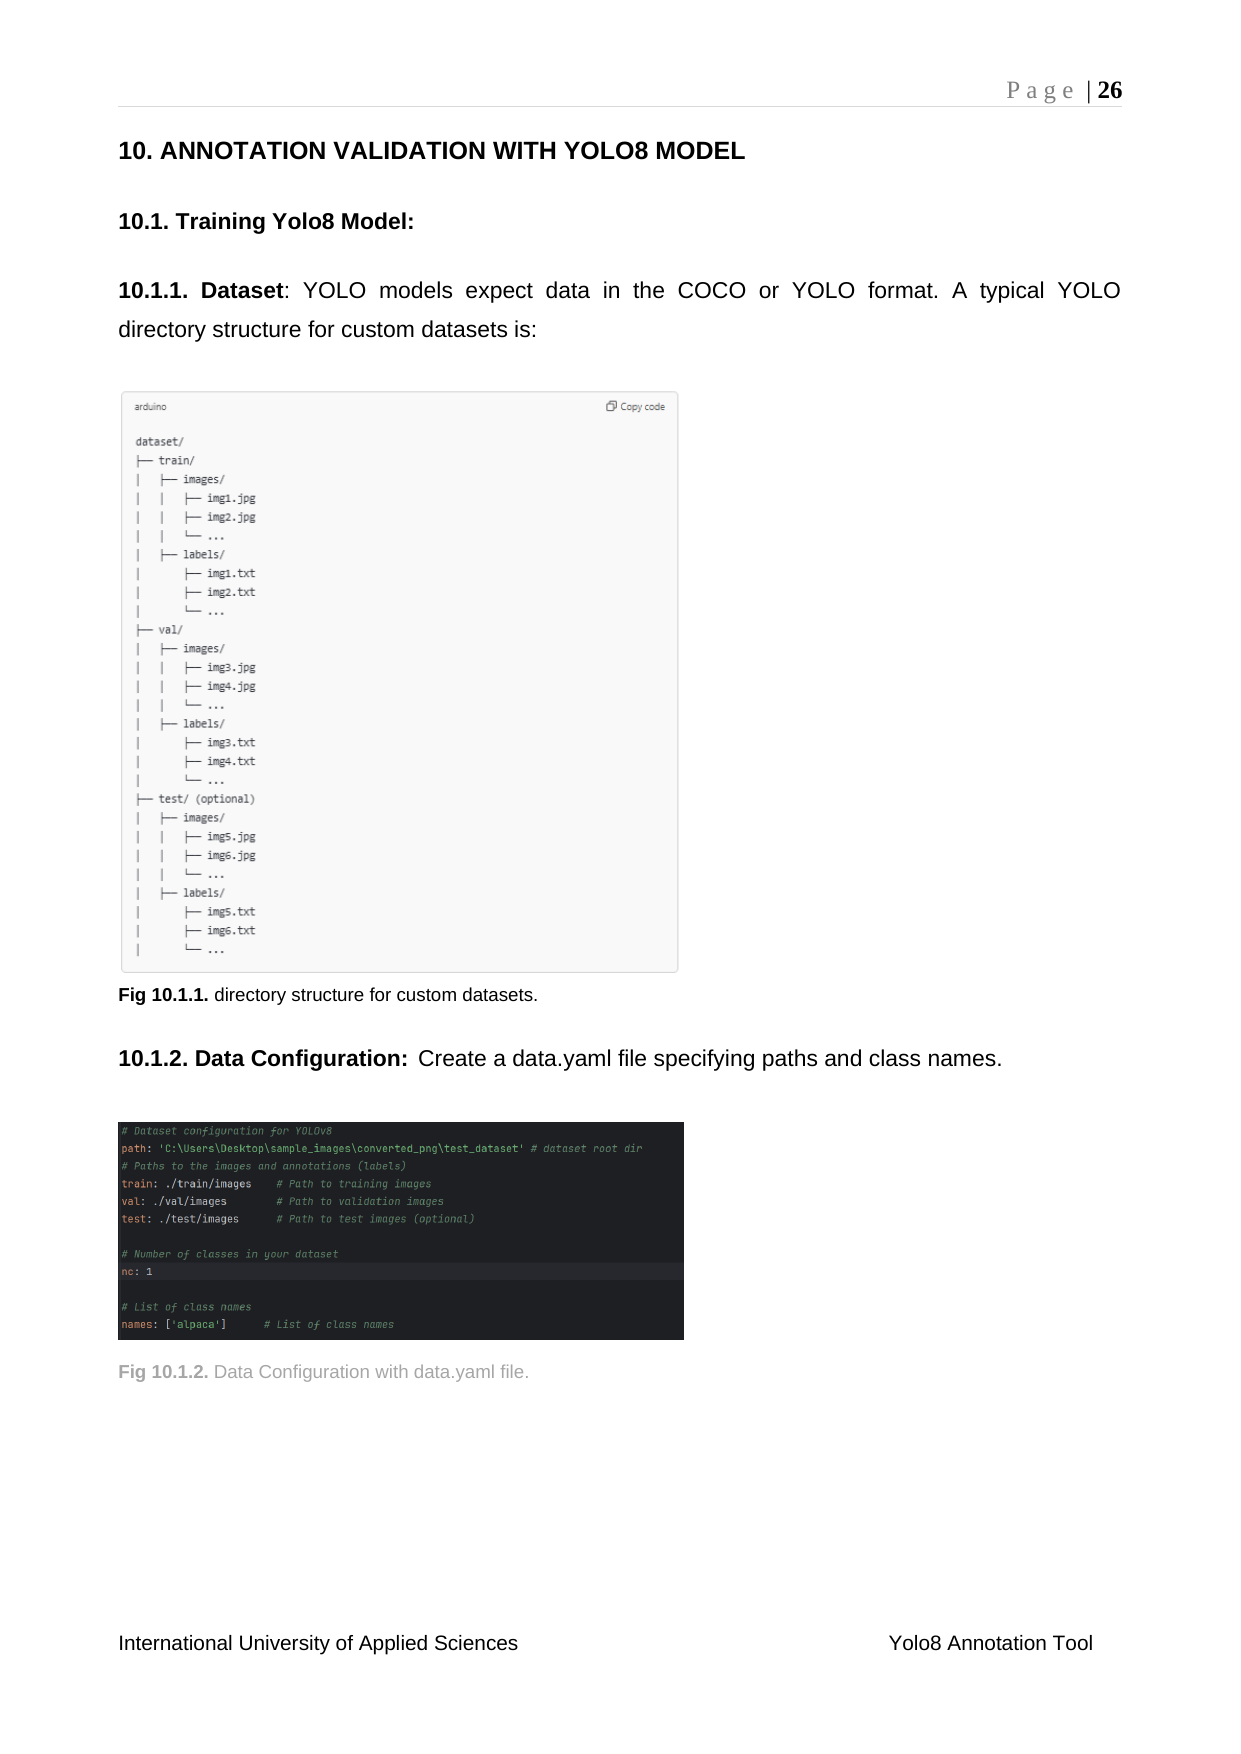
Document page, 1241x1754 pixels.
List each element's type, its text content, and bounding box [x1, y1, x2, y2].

picture [118, 384, 692, 974]
subtitle 10.1.2. Data Configuration: Create a data.yaml file specifying paths and class names. [118, 1045, 1122, 1072]
subtitle 10. ANNOTATION VALIDATION WITH YOLO8 MODEL [118, 136, 1122, 164]
subtitle 10.1. Training Yolo8 Model: [118, 208, 1122, 234]
subtitle Fig 10.1.2. Data Configuration with data.yaml file. [118, 1361, 1122, 1383]
subtitle 10.1.1. Dataset: YOLO models expect data in the COCO or YOLO format. A typical YOLO directory structure for custom datasets is: [118, 277, 1122, 342]
subtitle Fig 10.1.1. directory structure for custom datasets. [118, 984, 1122, 1006]
picture [118, 1122, 684, 1340]
